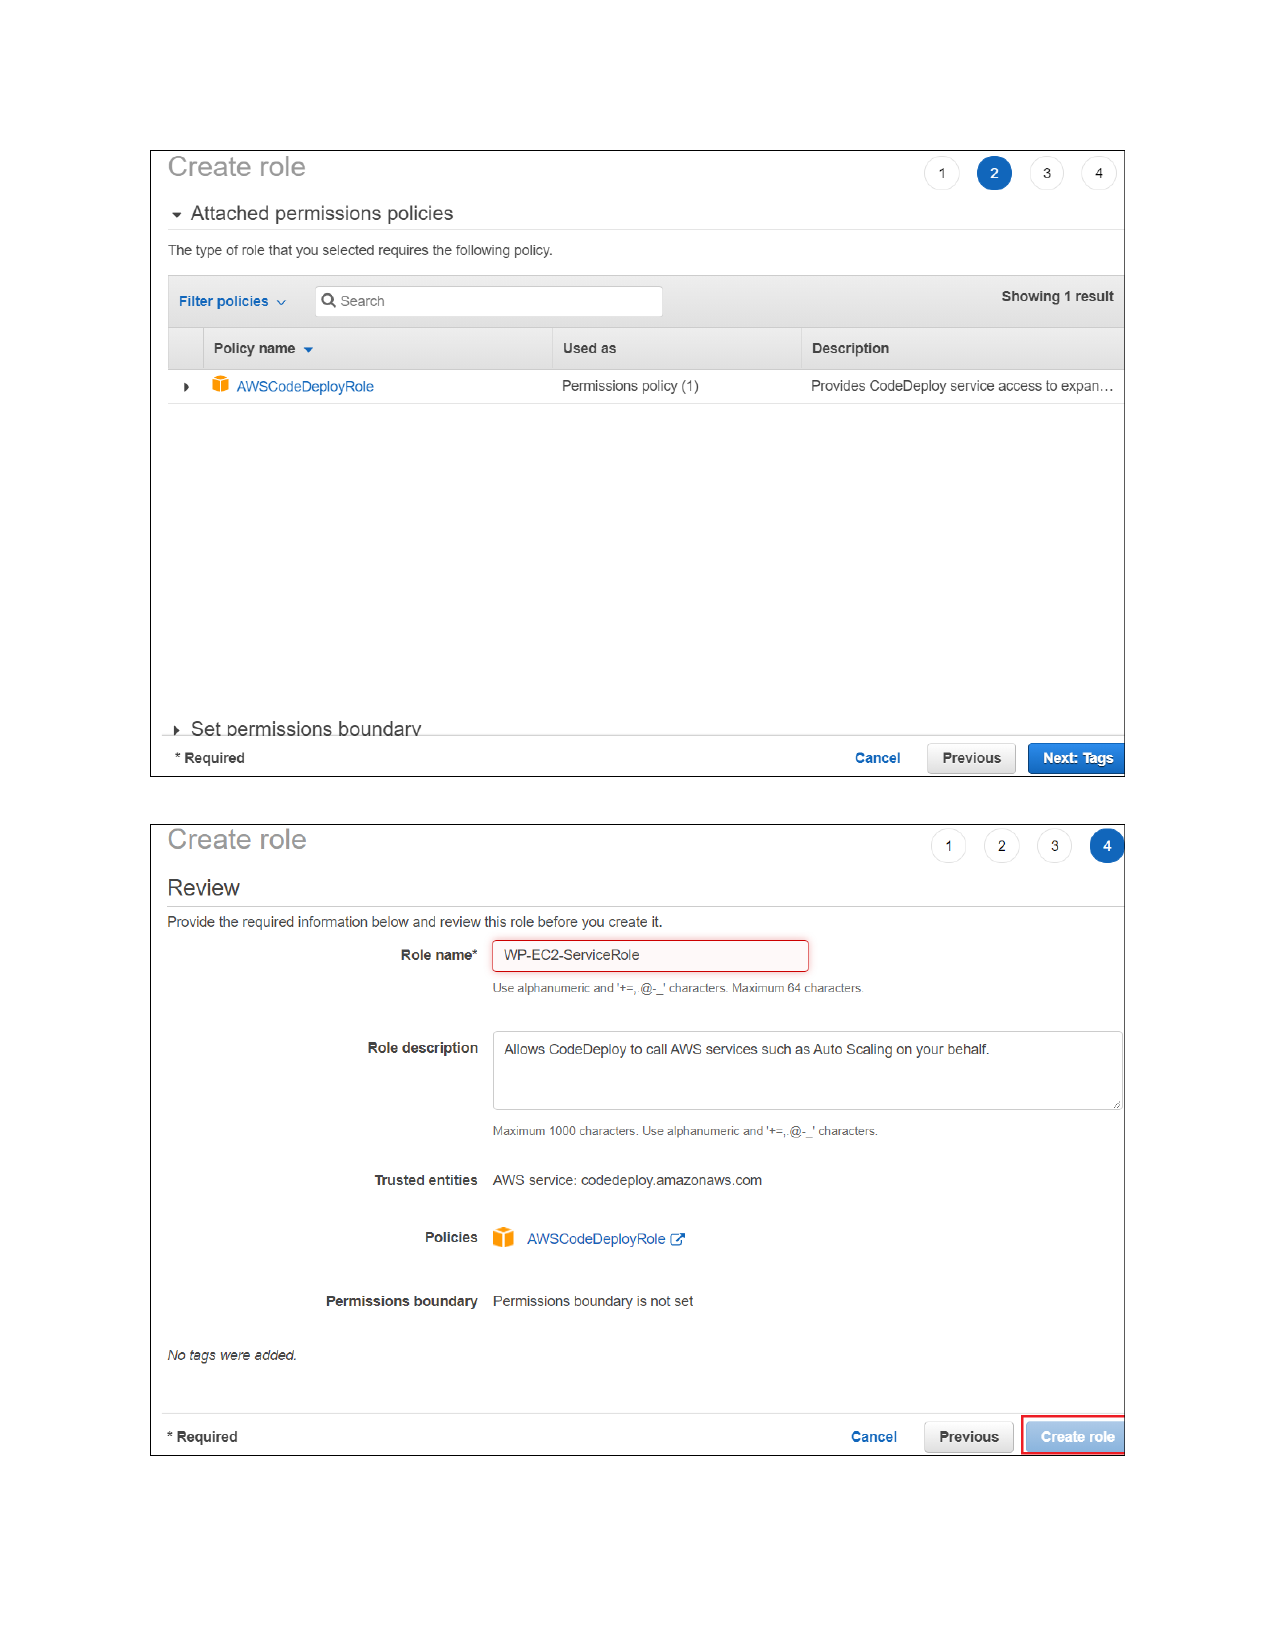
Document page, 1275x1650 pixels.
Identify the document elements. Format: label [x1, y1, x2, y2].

table_header [151, 151, 161, 776]
picture [161, 825, 1125, 1455]
picture [161, 151, 1125, 776]
table_header [151, 825, 161, 1455]
